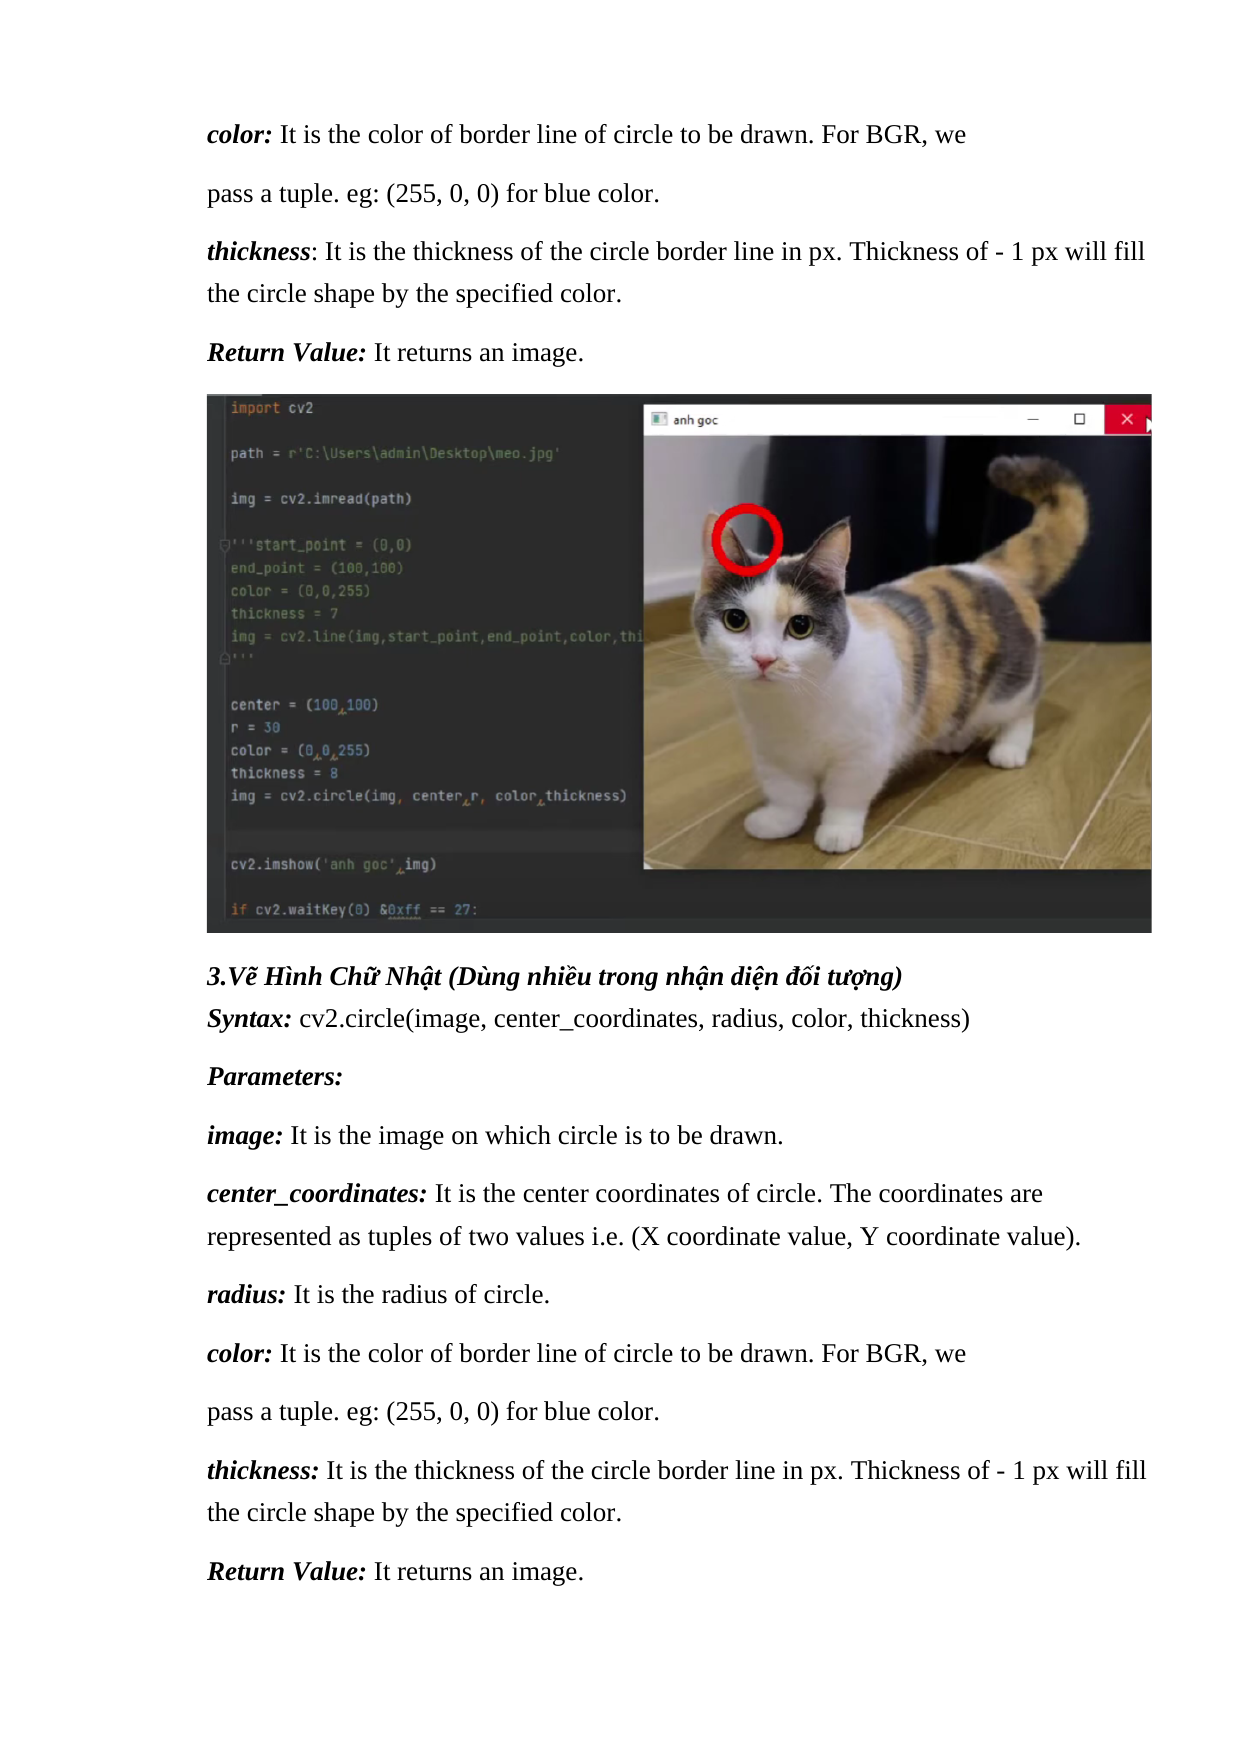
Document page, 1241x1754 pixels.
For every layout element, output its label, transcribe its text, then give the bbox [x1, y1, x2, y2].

text pass a tuple. eg: (255, 0, 0) for blue color. [207, 177, 1152, 208]
text Return Value: It returns an image. [207, 1555, 1152, 1586]
text color: It is the color of border line of circle to be drawn. For BGR, we [207, 1337, 1152, 1368]
text thickness: It is the thickness of the circle border line in px. Thickness of - 1 px will fill the circle shape by the specified color. [207, 235, 1152, 308]
text thickness: It is the thickness of the circle border line in px. Thickness of - 1 px will fill the circle shape by the specified color. [207, 1454, 1152, 1527]
text center_coordinates: It is the center coordinates of circle. The coordinates are represented as tuples of two values i.e. (X coordinate value, Y coordinate value). [207, 1178, 1152, 1251]
text pass a tuple. eg: (255, 0, 0) for blue color. [207, 1396, 1152, 1427]
text Parameters: [207, 1060, 1152, 1091]
text Syntax: cv2.circle(image, center_coordinates, radius, color, thickness) [207, 1002, 1152, 1033]
text color: It is the color of border line of circle to be drawn. For BGR, we [207, 118, 1152, 149]
subtitle 3.Vẽ Hình Chữ Nhật (Dùng nhiều trong nhận diện đối tượng) [207, 960, 1152, 991]
picture [206, 394, 1152, 933]
text Return Value: It returns an image. [207, 336, 1152, 367]
text image: It is the image on which circle is to be drawn. [207, 1119, 1152, 1150]
text radius: It is the radius of circle. [207, 1278, 1152, 1309]
